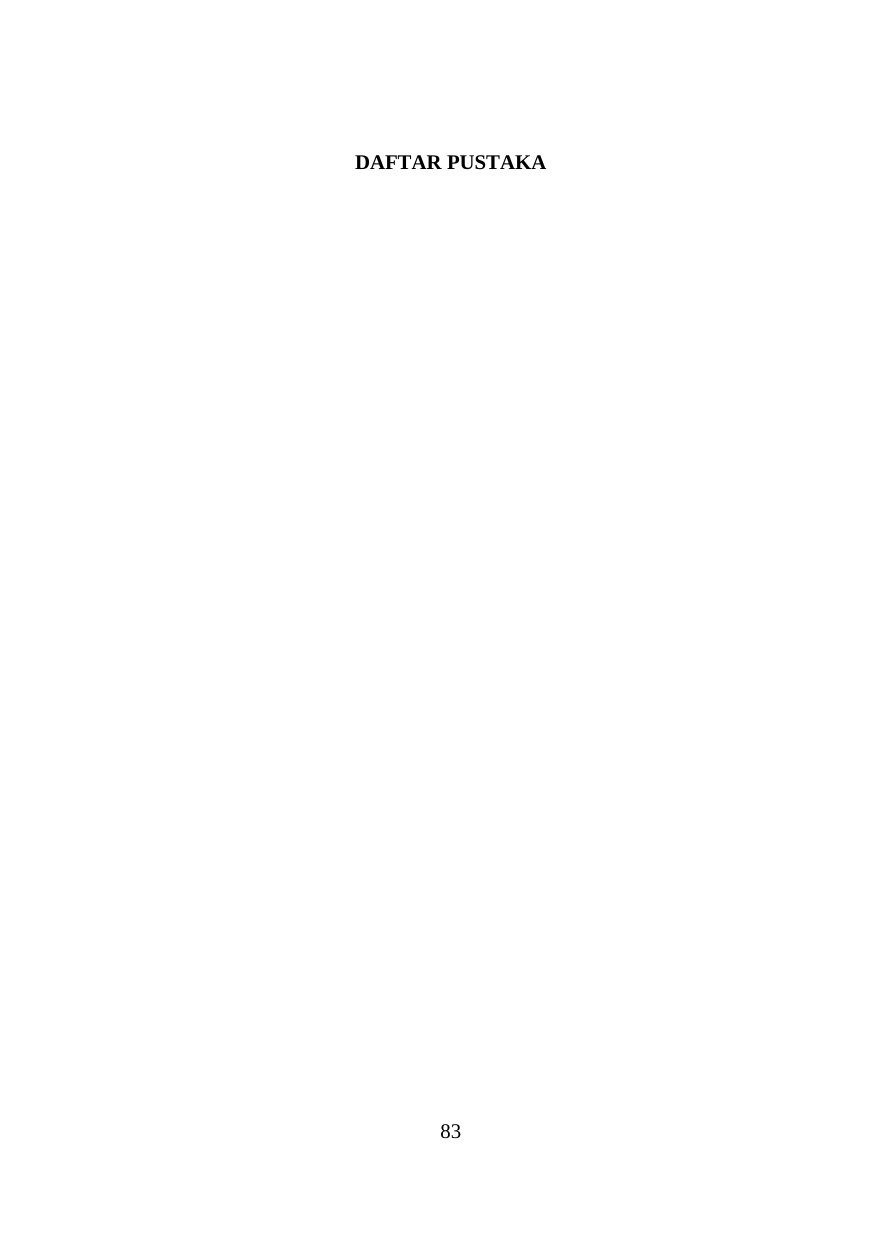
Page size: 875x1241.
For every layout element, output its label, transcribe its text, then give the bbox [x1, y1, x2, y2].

text DAFTAR PUSTAKA [177, 150, 724, 174]
